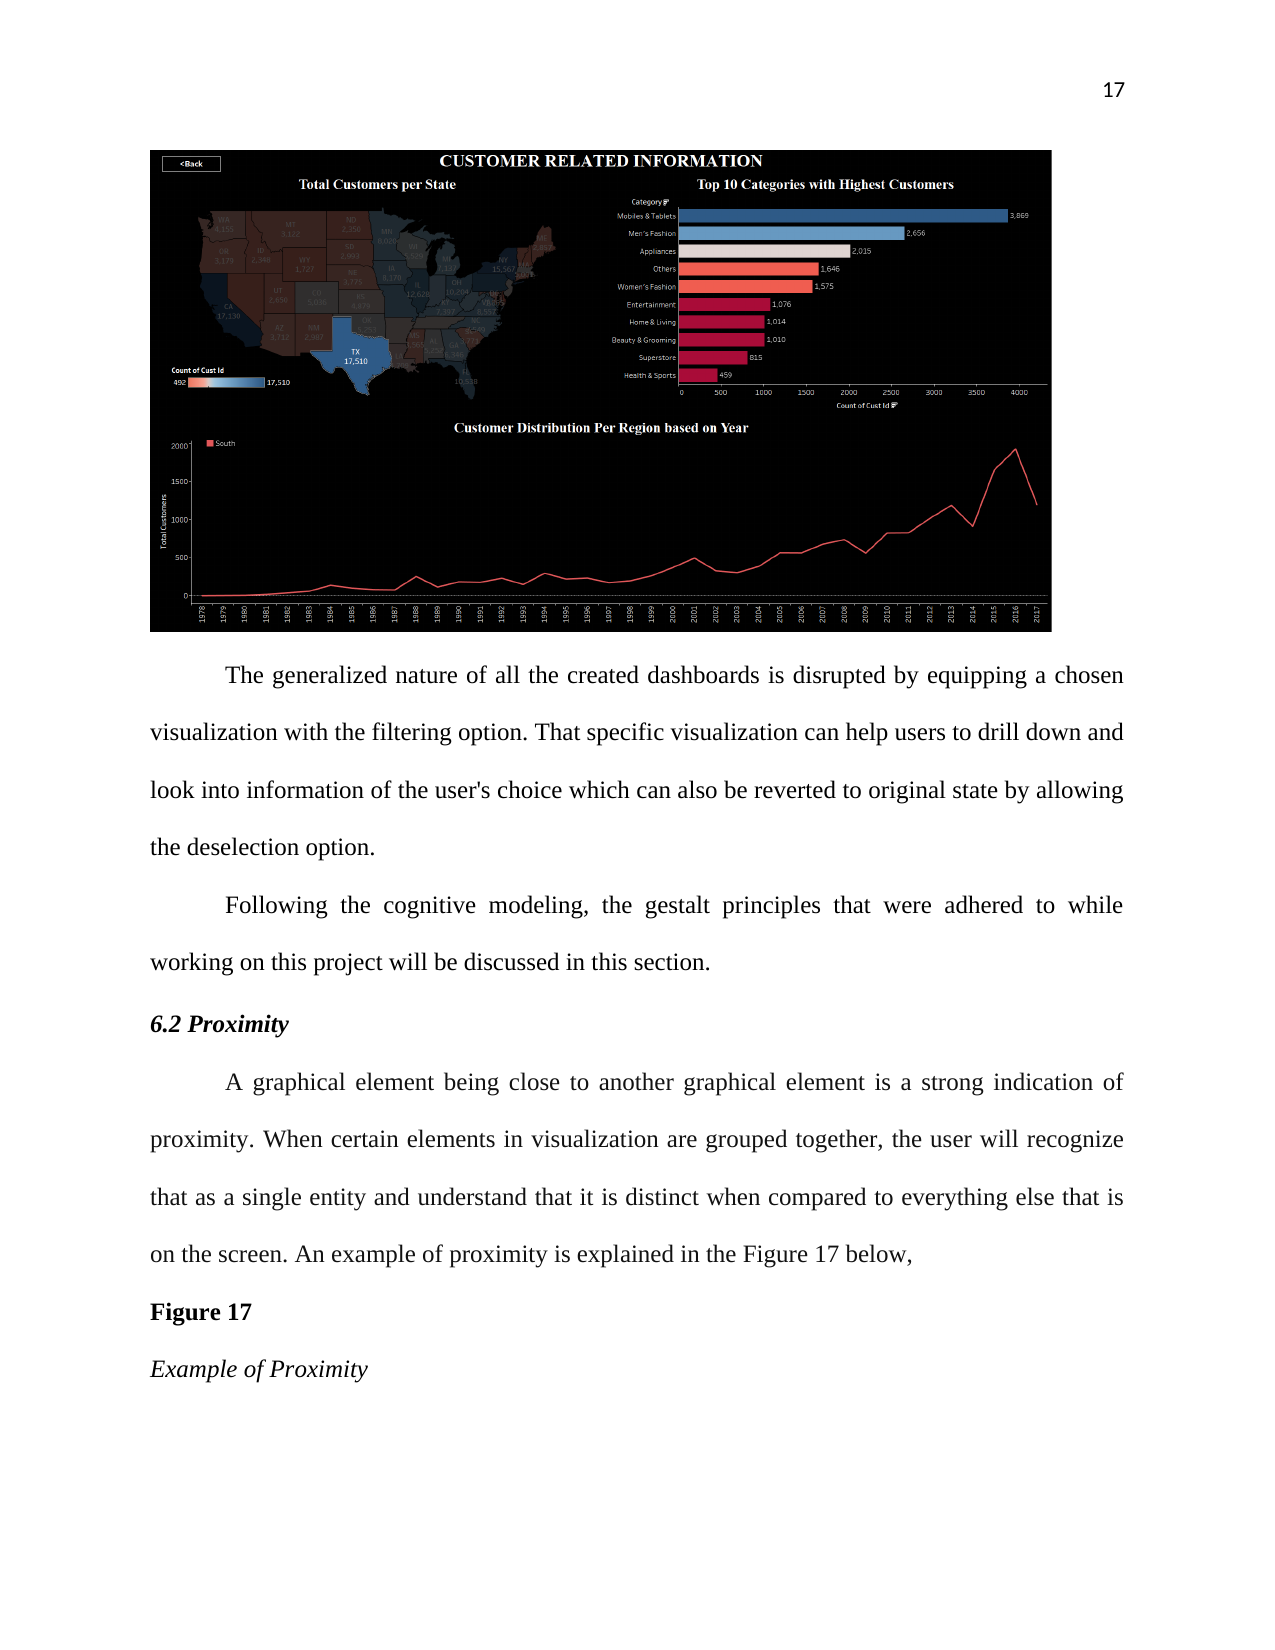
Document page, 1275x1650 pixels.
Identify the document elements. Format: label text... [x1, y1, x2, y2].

picture [150, 150, 1052, 632]
text The generalized nature of all the created dashboards is disrupted by equipping a chosen visualization with the filtering option. That specific visualization can help users to drill down and look into information of the user's choice which can also be reverted to original state by allowing the deselection option. [150, 660, 1125, 861]
text Example of Proximity [150, 1354, 1125, 1383]
text Figure 17 [150, 1297, 1125, 1325]
text A graphical element being close to another graphical element is a strong indication of proximity. When certain elements in visualization are grouped together, the user will recognize that as a single entity and understand that it is distinct when compared to everything else that is on the screen. An example of proximity is explained in the Figure 17 below, [150, 1067, 1125, 1268]
text Following the cognitive modeling, the gestalt principles that were adhered to while working on this project will be discussed in this section. [150, 890, 1125, 976]
subtitle 6.2 Proximity [150, 1009, 1125, 1038]
